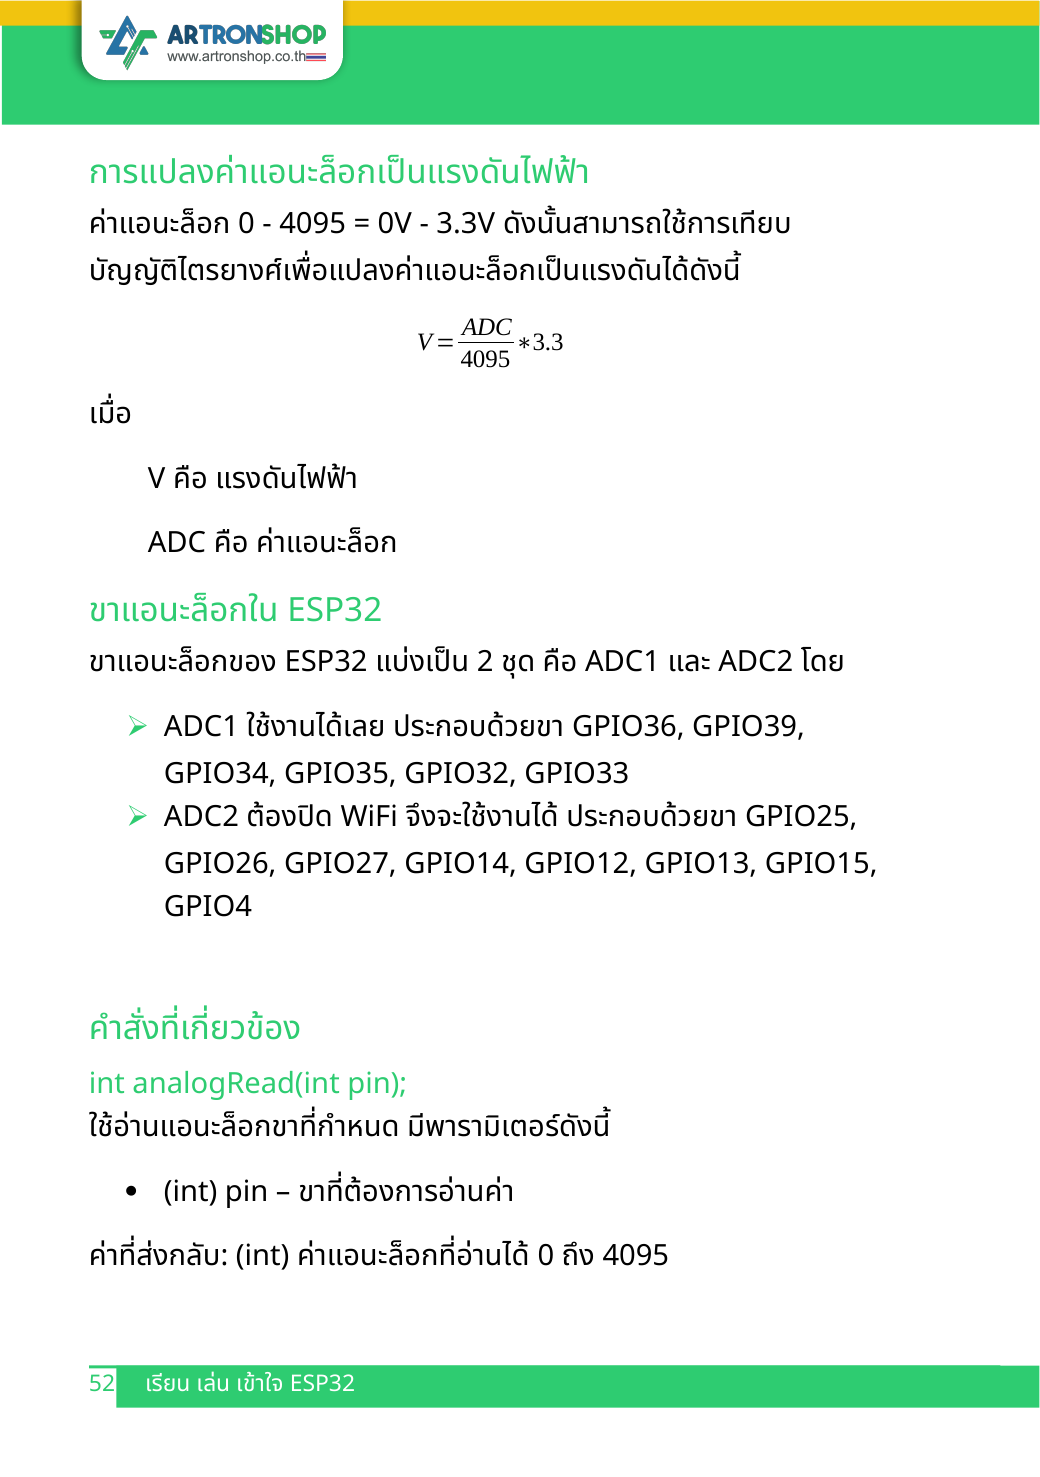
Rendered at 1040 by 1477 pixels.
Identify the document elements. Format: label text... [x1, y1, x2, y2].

subtitle int analogRead(int pin); [89, 1063, 892, 1102]
subtitle ขาแอนะล็อกใน ESP32 [89, 586, 892, 636]
list ADC2 ต้องปิด WiFi จึงจะใช้งานได้ ประกอบด้วยขา GPIO25, GPIO26, GPIO27, GPIO14, GPIO12, GPIO13, GPIO15, GPIO4 [126, 795, 892, 925]
text V คือ แรงดันไฟฟ้า [89, 457, 892, 501]
list ADC1 ใช้งานได้เลย ประกอบด้วยขา GPIO36, GPIO39, GPIO34, GPIO35, GPIO32, GPIO33 [126, 705, 892, 792]
text ADC คือ ค่าแอนะล็อก [89, 521, 892, 566]
subtitle คำสั่งที่เกี่ยวข้อง [89, 1004, 892, 1055]
list (int) pin – ขาที่ต้องการอ่านค่า [126, 1170, 892, 1214]
text ขาแอนะล็อกของ ESP32 แบ่งเป็น 2 ชุด คือ ADC1 และ ADC2 โดย [89, 640, 892, 685]
text เมื่อ [89, 393, 892, 437]
text ค่าที่ส่งกลับ: (int) ค่าแอนะล็อกที่อ่านได้ 0 ถึง 4095 [89, 1234, 892, 1278]
subtitle การแปลงค่าแอนะล็อกเป็นแรงดันไฟฟ้า [89, 148, 892, 198]
picture [92, 12, 326, 73]
text ค่าแอนะล็อก 0 - 4095 = 0V - 3.3V ดังนั้นสามารถใช้การเทียบบัญญัติไตรยางศ์เพื่อแปลงค่าแอนะล็อกเป็นแรงดันได้ดังนี้ [89, 202, 892, 294]
text ใช้อ่านแอนะล็อกขาที่กำหนด มีพารามิเตอร์ดังนี้ [89, 1106, 892, 1150]
